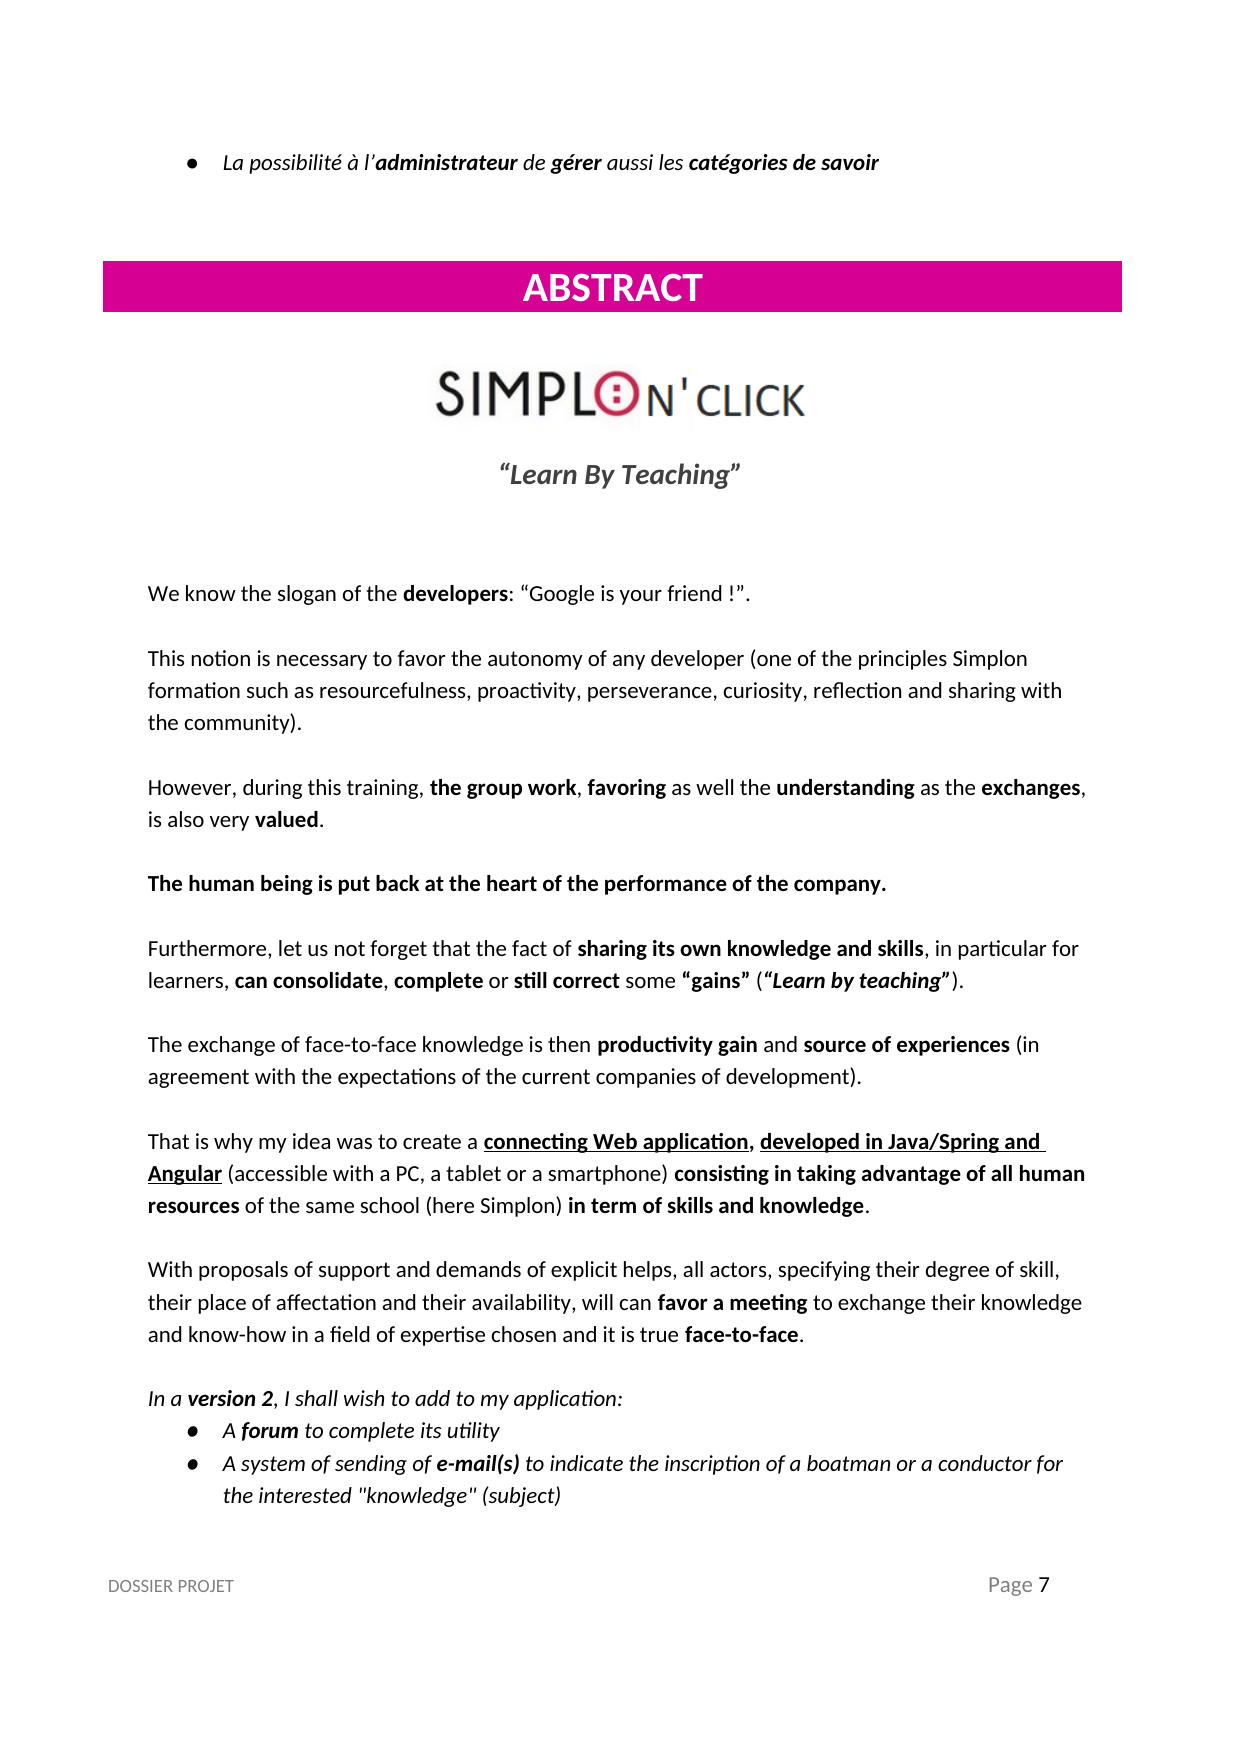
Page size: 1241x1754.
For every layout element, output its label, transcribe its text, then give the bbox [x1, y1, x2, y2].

list A forum to complete its utility [185, 1416, 1093, 1444]
text However, during this training, the group work, favoring as well the understanding as the exchanges, is also very valued. [148, 773, 1093, 833]
list A system of sending of e-mail(s) to indicate the inscription of a boatman or a conductor for the interested "knowledge" (subject) [185, 1449, 1093, 1509]
text We know the slogan of the developers: “Google is your friend !”. [148, 579, 1093, 608]
text With proposals of support and demands of explicit helps, all actors, specifying their degree of skill, their place of affectation and their availability, will can favor a meeting to exchange their knowledge and know-how in a field of expertise chosen and it is true face-to-face. [148, 1256, 1093, 1348]
picture [423, 364, 817, 431]
text “Learn By Teaching” [148, 456, 1093, 492]
text This notion is necessary to favor the autonomy of any developer (one of the principles Simplon formation such as resourcefulness, proactivity, perseverance, curiosity, reflection and sharing with the community). [148, 644, 1093, 736]
text The human being is put back at the heart of the performance of the company. [148, 869, 1093, 897]
text Furthermore, let us not forget that the fact of sharing its own knowledge and skills, in particular for learners, can consolidate, complete or still correct some “gains” (“Learn by teaching”). [148, 934, 1093, 994]
table_header ABSTRACT [103, 261, 1122, 312]
list La possibilité à l’administrateur de gérer aussi les catégories de savoir [185, 148, 1093, 176]
text The exchange of face-to-face knowledge is then productivity gain and source of experiences (in agreement with the expectations of the current companies of development). [148, 1030, 1093, 1090]
text In a version 2, I shall wish to add to my application: [148, 1384, 1093, 1412]
text That is why my idea was to create a connecting Web application, developed in Java/Spring and Angular (accessible with a PC, a tablet or a smartphone) consisting in taking advantage of all human resources of the same school (here Simplon) in term of skills and knowledge. [148, 1127, 1093, 1219]
